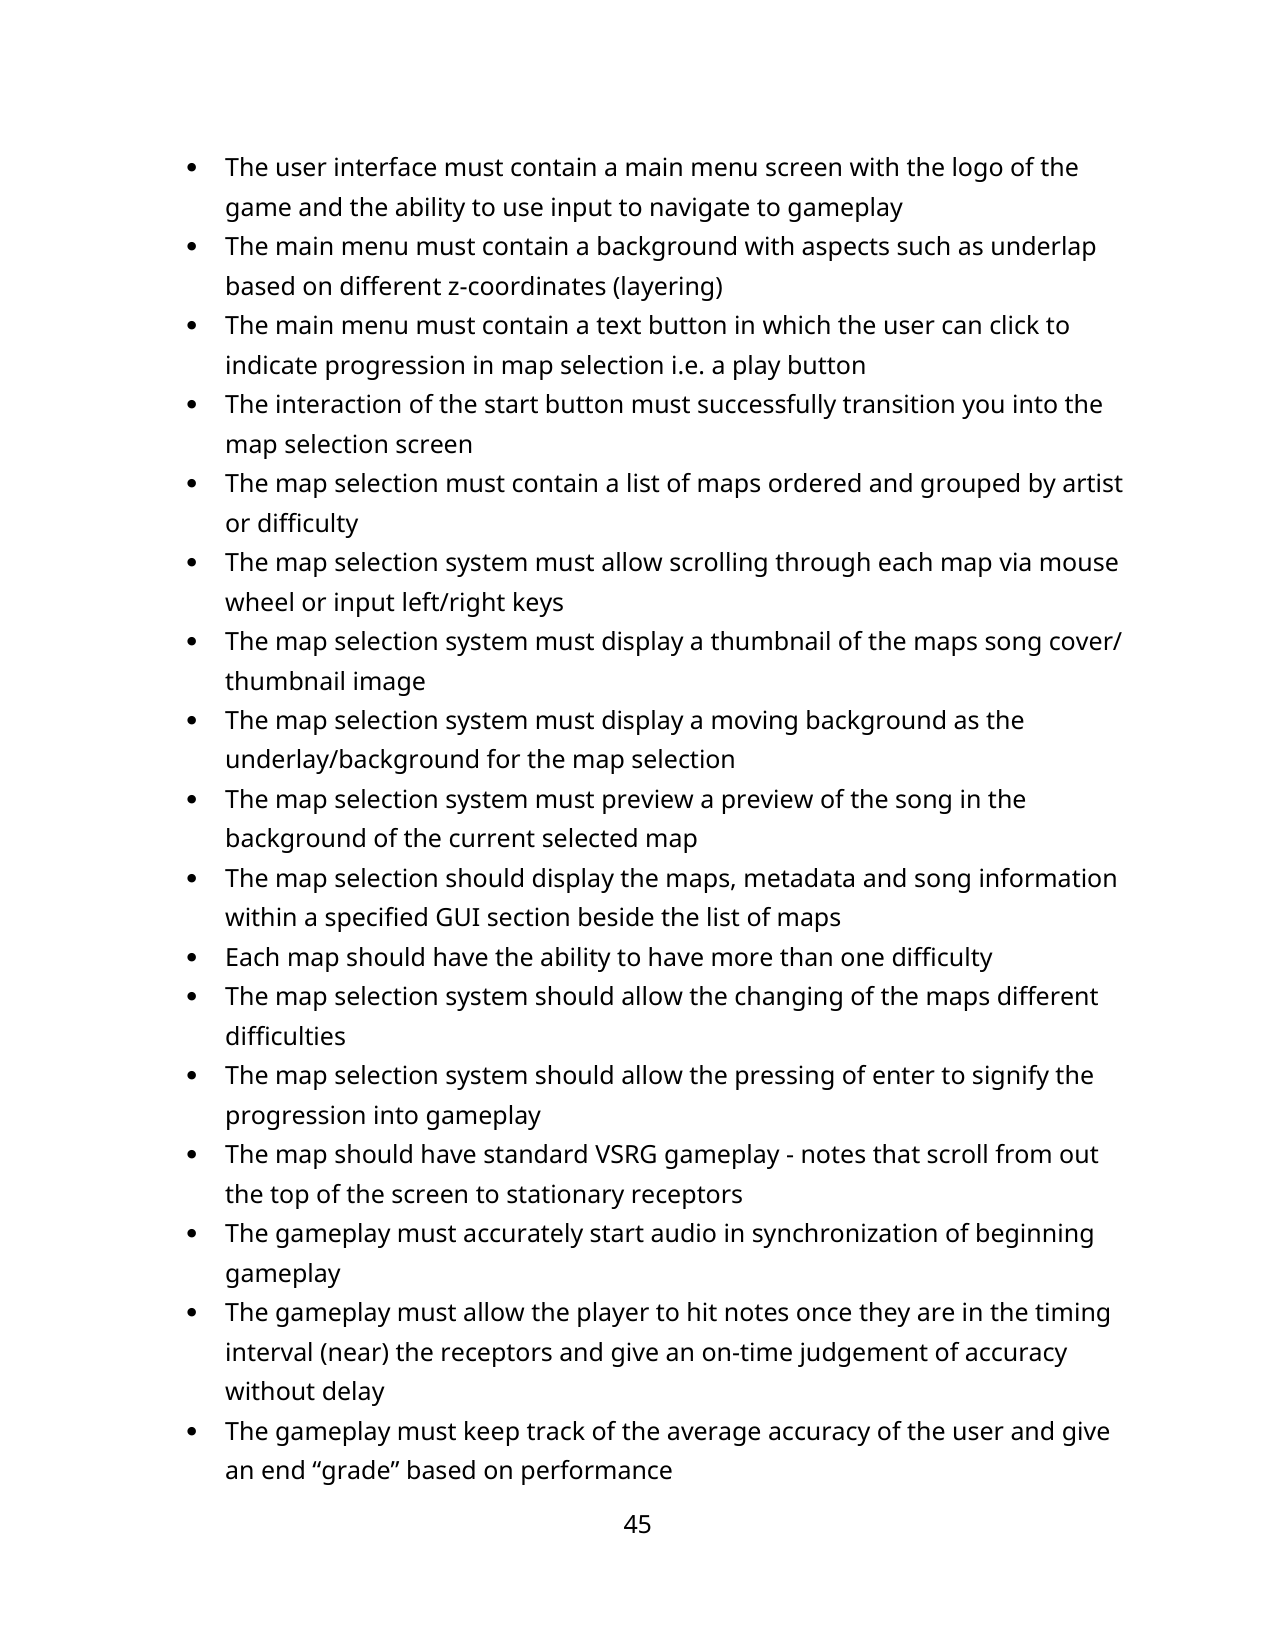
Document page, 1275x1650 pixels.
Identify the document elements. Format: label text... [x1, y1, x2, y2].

list The map should have standard VSRG gameplay - notes that scroll from out the top of the screen to stationary receptors [187, 1137, 1125, 1211]
list The map selection must contain a list of maps ordered and grouped by artist or difficulty [187, 466, 1125, 539]
list The map selection system must preview a preview of the song in the background of the current selected map [187, 782, 1125, 855]
list Each map should have the ability to have more than one difficulty [187, 939, 1125, 974]
list The map selection system should allow the changing of the maps different difficulties [187, 979, 1125, 1053]
list The user interface must contain a main menu screen with the logo of the game and the ability to use input to navigate to gameplay [187, 150, 1125, 223]
list The map selection system should allow the pressing of enter to signify the progression into gameplay [187, 1058, 1125, 1132]
list The map selection system must allow scrolling through each map via mouse wheel or input left/right keys [187, 545, 1125, 618]
list The main menu must contain a text button in which the user can click to indicate progression in map selection i.e. a play button [187, 308, 1125, 381]
list The gameplay must allow the player to hit notes once they are in the timing interval (near) the receptors and give an on-time judgement of accuracy without delay [187, 1295, 1125, 1408]
list The map selection should display the maps, metadata and song information within a specified GUI section beside the list of maps [187, 861, 1125, 934]
list The map selection system must display a moving background as the underlay/background for the map selection [187, 703, 1125, 776]
list The main menu must contain a background with aspects such as underlap based on different z-coordinates (layering) [187, 229, 1125, 302]
list The map selection system must display a thumbnail of the maps song cover/ thumbnail image [187, 624, 1125, 697]
list The gameplay must accurately start audio in synchronization of beginning gameplay [187, 1216, 1125, 1289]
list The gameplay must keep track of the average accuracy of the user and give an end “grade” based on performance [187, 1413, 1125, 1487]
list The interaction of the start button must successfully transition you into the map selection screen [187, 387, 1125, 460]
